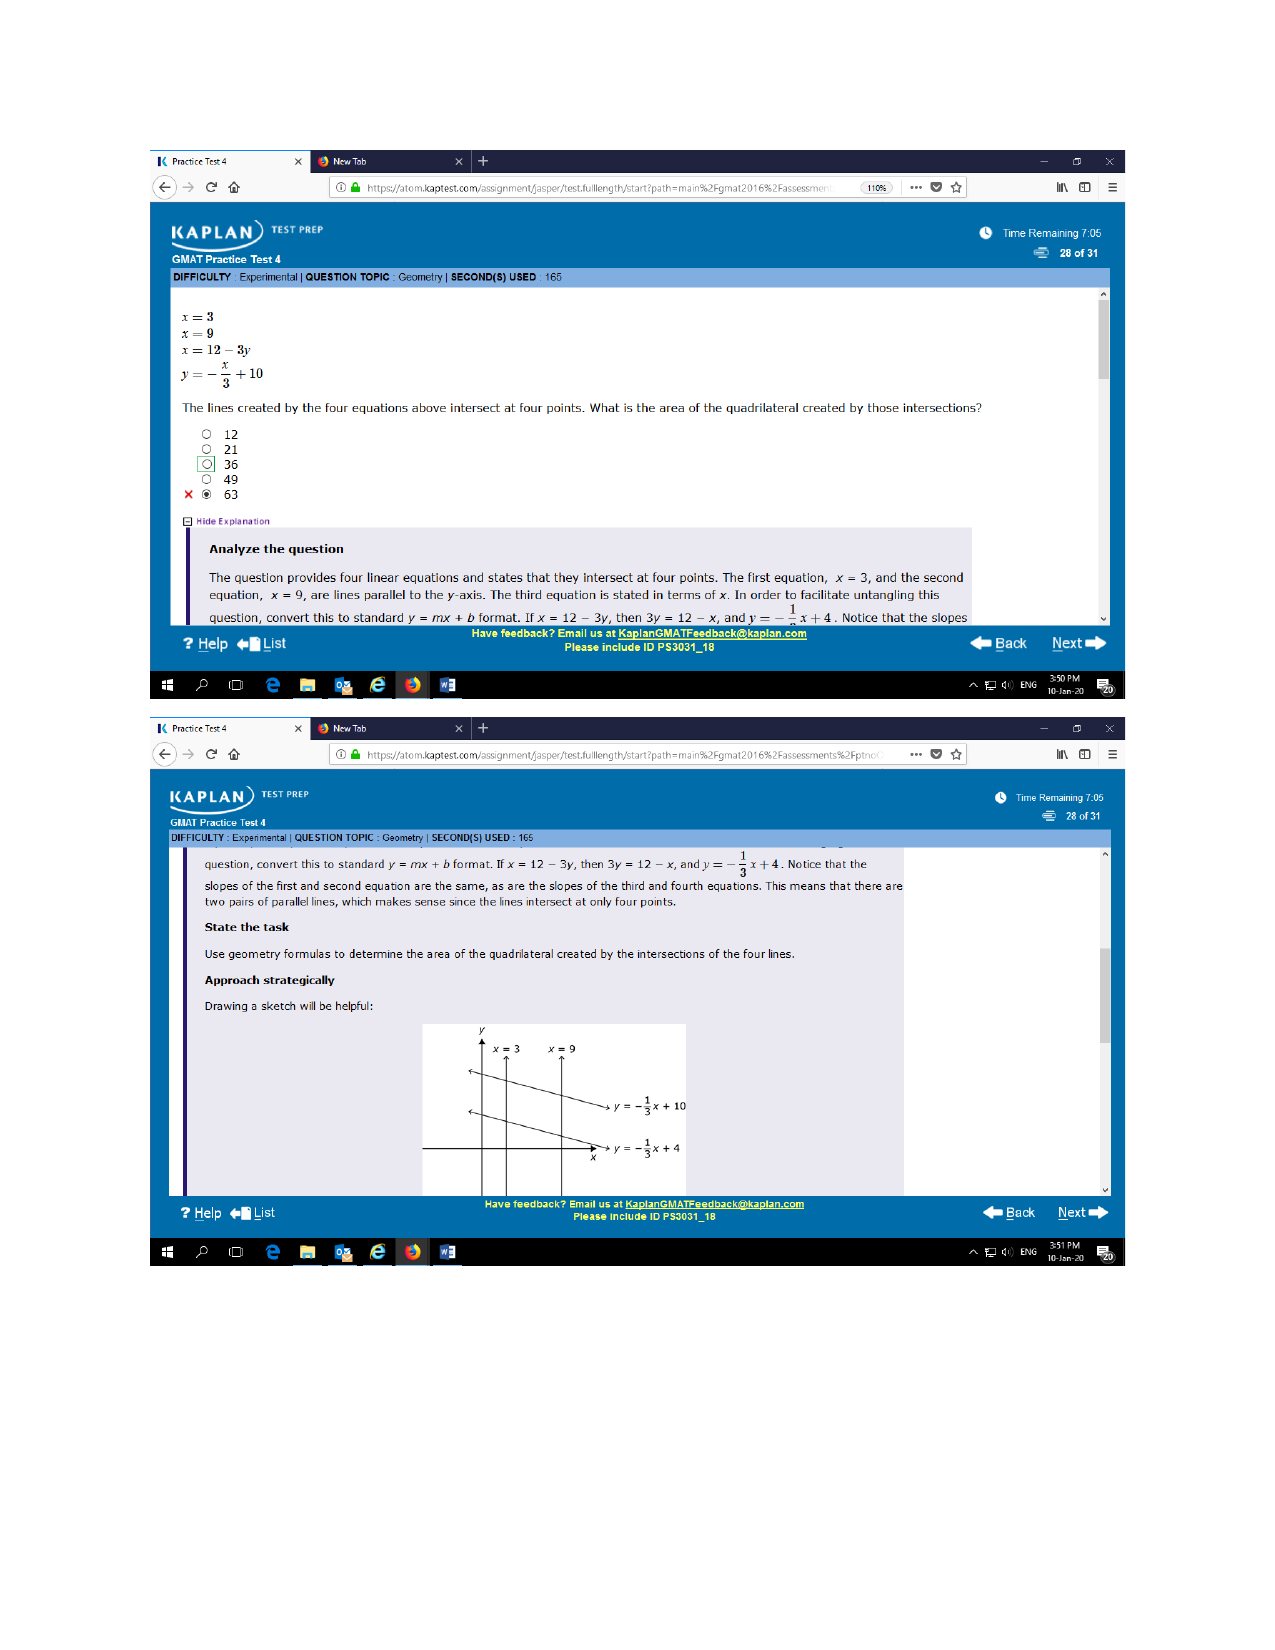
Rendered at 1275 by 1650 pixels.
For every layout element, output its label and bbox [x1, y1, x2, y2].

picture [150, 717, 1125, 1266]
picture [150, 150, 1125, 699]
